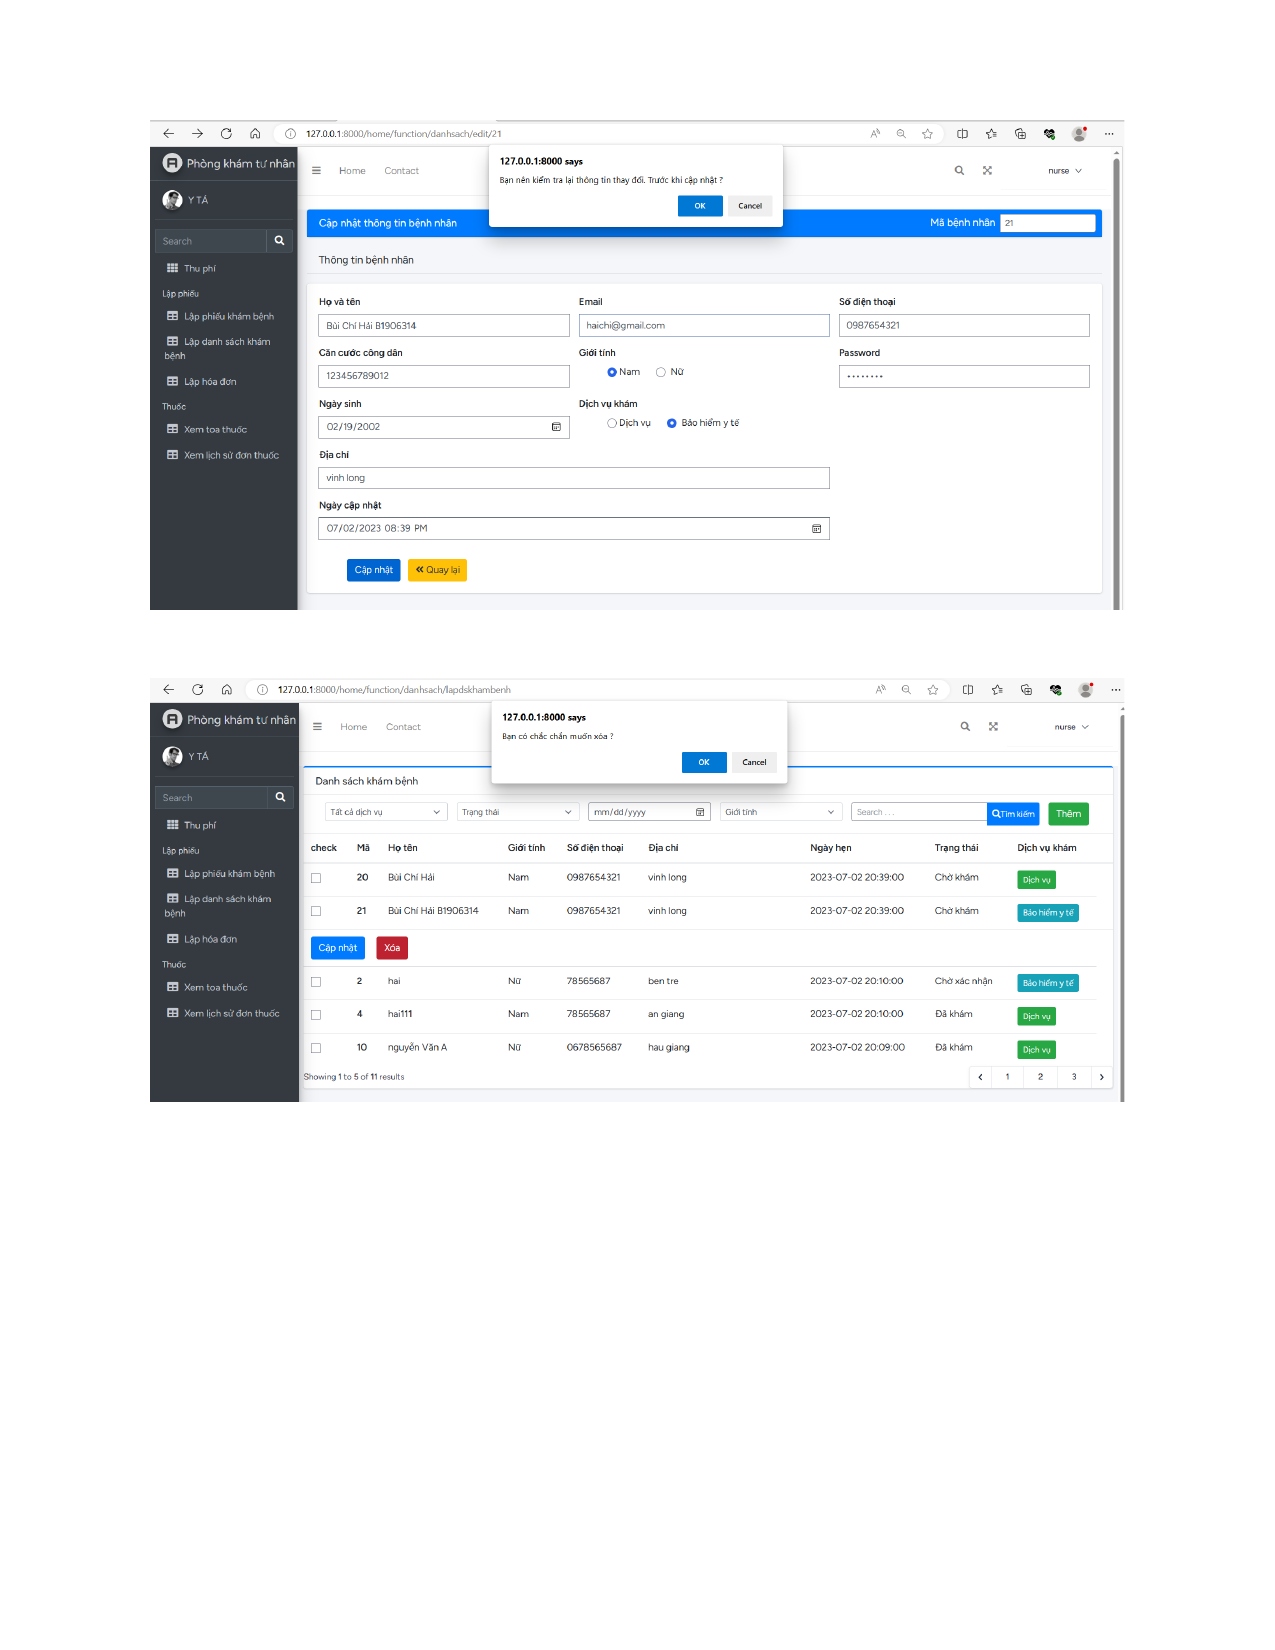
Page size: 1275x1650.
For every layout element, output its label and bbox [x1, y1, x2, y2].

picture [150, 678, 1125, 1102]
picture [150, 120, 1125, 610]
